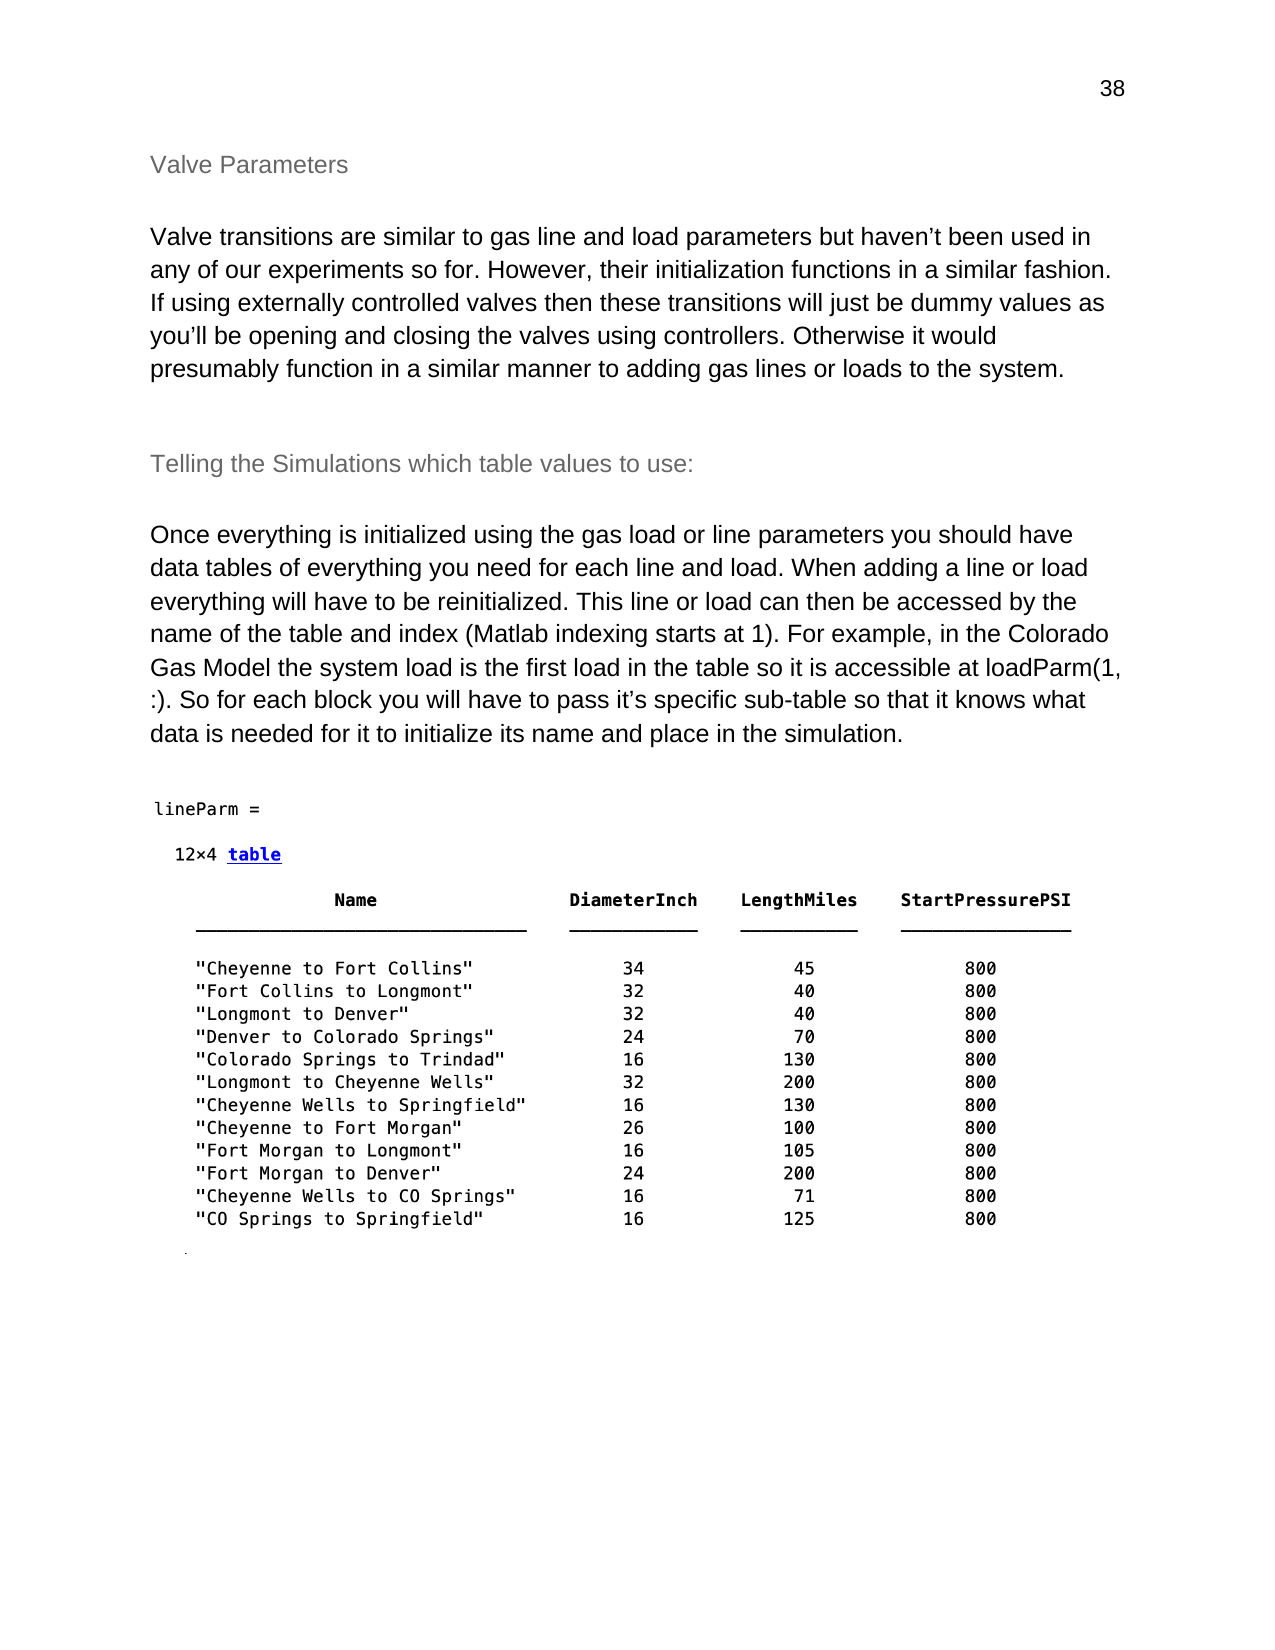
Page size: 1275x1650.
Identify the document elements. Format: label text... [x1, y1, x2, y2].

picture [150, 784, 1125, 1254]
text Valve transitions are similar to gas line and load parameters but haven’t been used in any of our experiments so for. However, their initialization functions in a similar fashion. If using externally controlled valves then these transitions will just be dummy values as you’ll be opening and closing the valves using controllers. Otherwise it would presumably function in a similar manner to adding gas lines or loads to the system. [150, 222, 1125, 382]
subtitle Valve Parameters [150, 150, 1125, 179]
subtitle Telling the Simulations which table values to use: [150, 449, 1125, 478]
text Once everything is initialized using the gas load or line parameters you should have data tables of everything you need for each line and load. When adding a line or load everything will have to be reinitialized. This line or load can then be accessed by the name of the table and index (Matlab indexing starts at 1). For example, in the Colorado Gas Model the system load is the first load in the table so it is accessible at loadParm(1, :). So for each block you will have to pass it’s specific sub-table so that it knows what data is needed for it to initialize its name and place in the simulation. [150, 520, 1125, 747]
